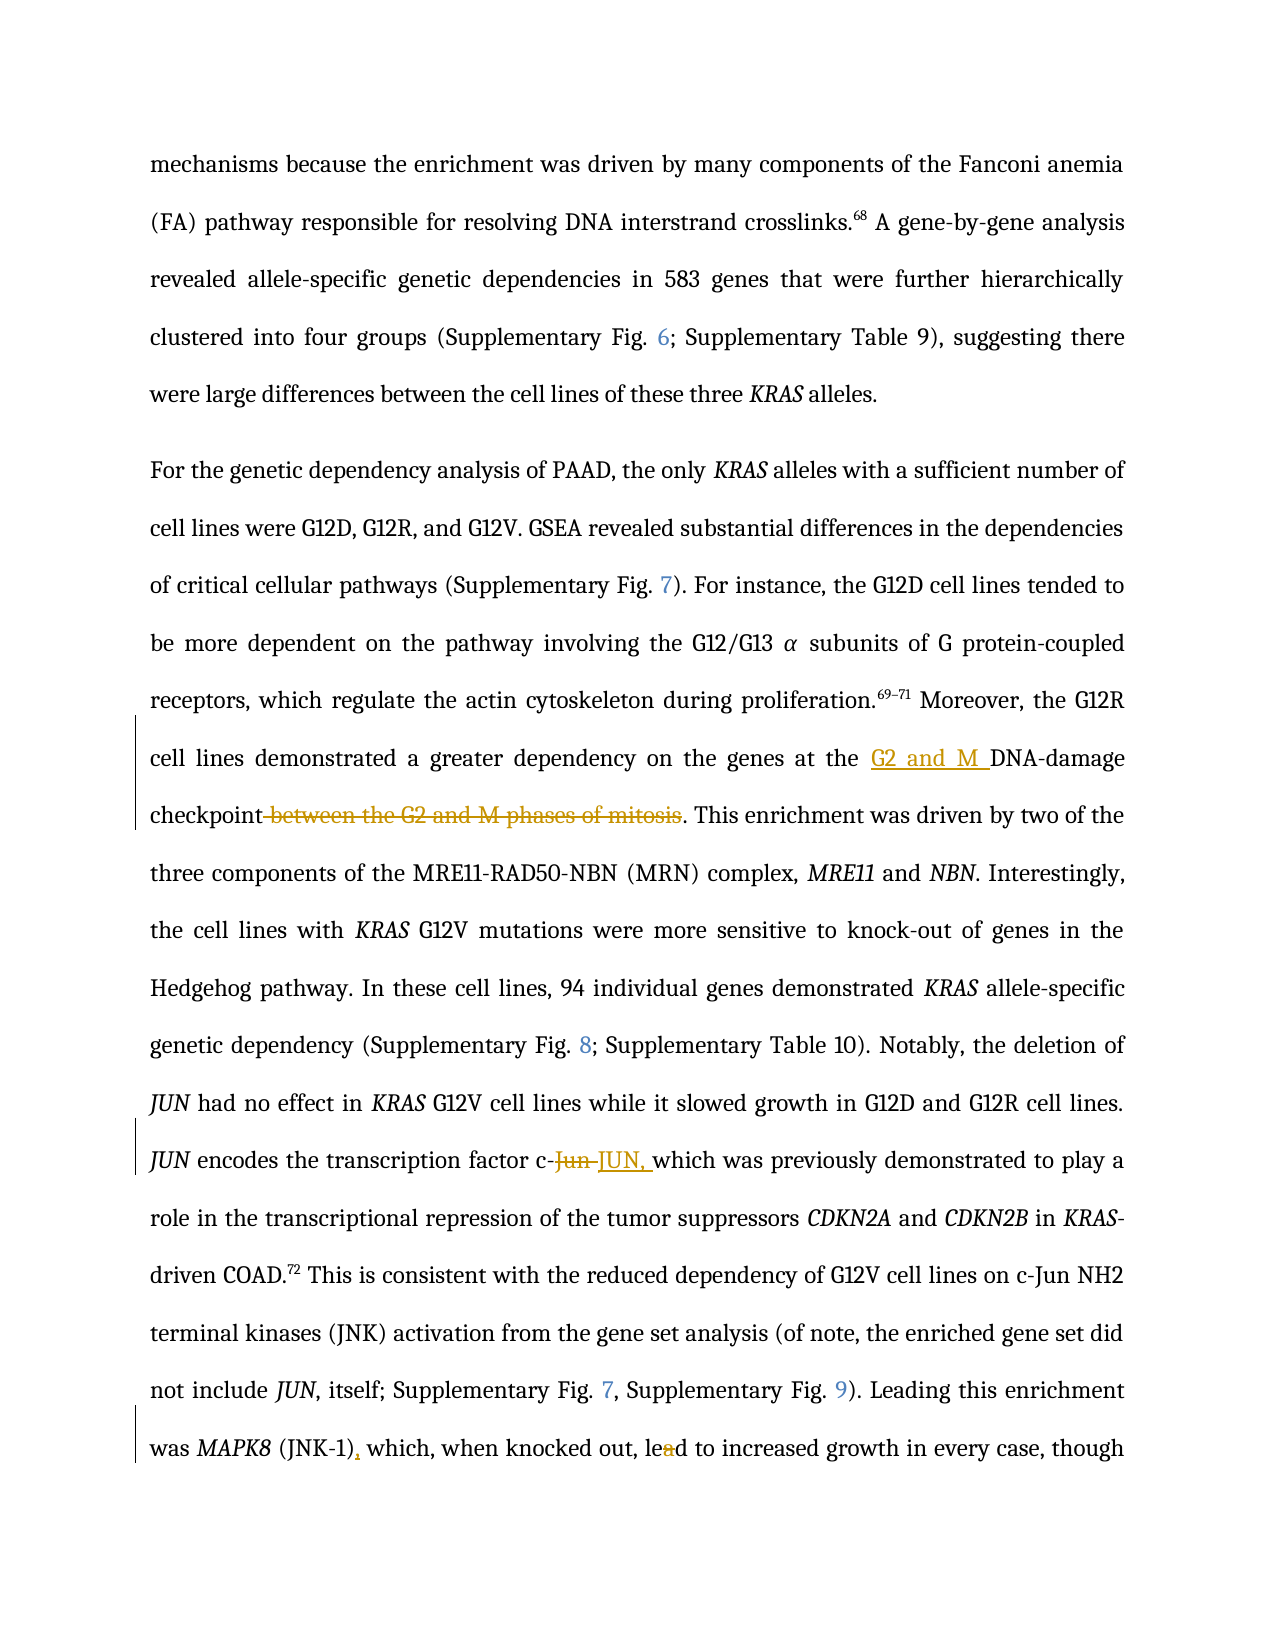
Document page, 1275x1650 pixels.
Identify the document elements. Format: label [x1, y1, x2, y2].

text [150, 150, 1125, 409]
text [150, 456, 1125, 1462]
